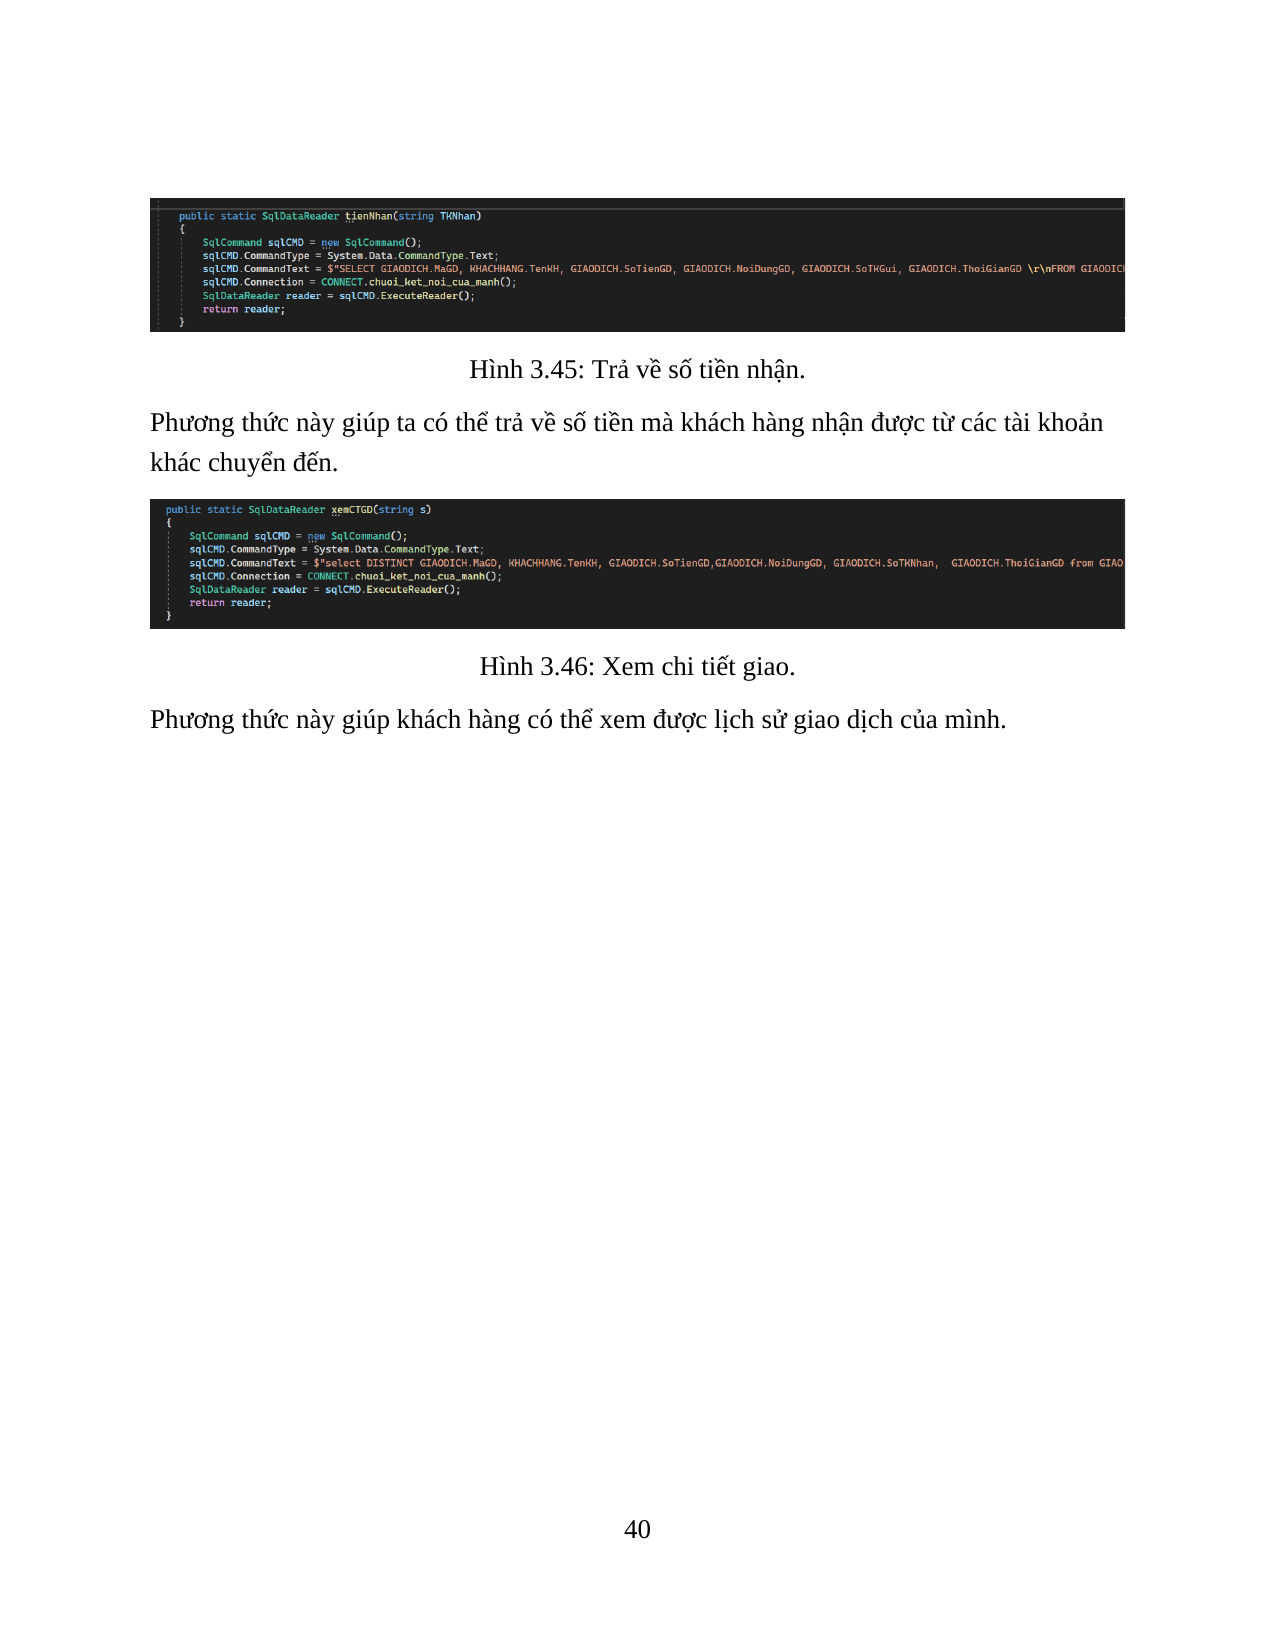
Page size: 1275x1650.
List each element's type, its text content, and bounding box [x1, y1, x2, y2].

text Phương thức này giúp ta có thể trả về số tiền mà khách hàng nhận được từ các tài khoản khác chuyển đến. [150, 406, 1125, 477]
text Phương thức này giúp khách hàng có thể xem được lịch sử giao dịch của mình. [150, 703, 1125, 734]
text Hình 3.45: Trả về số tiền nhận. [150, 353, 1125, 384]
picture [150, 198, 1125, 332]
text Hình 3.46: Xem chi tiết giao. [150, 650, 1125, 681]
picture [150, 499, 1125, 629]
